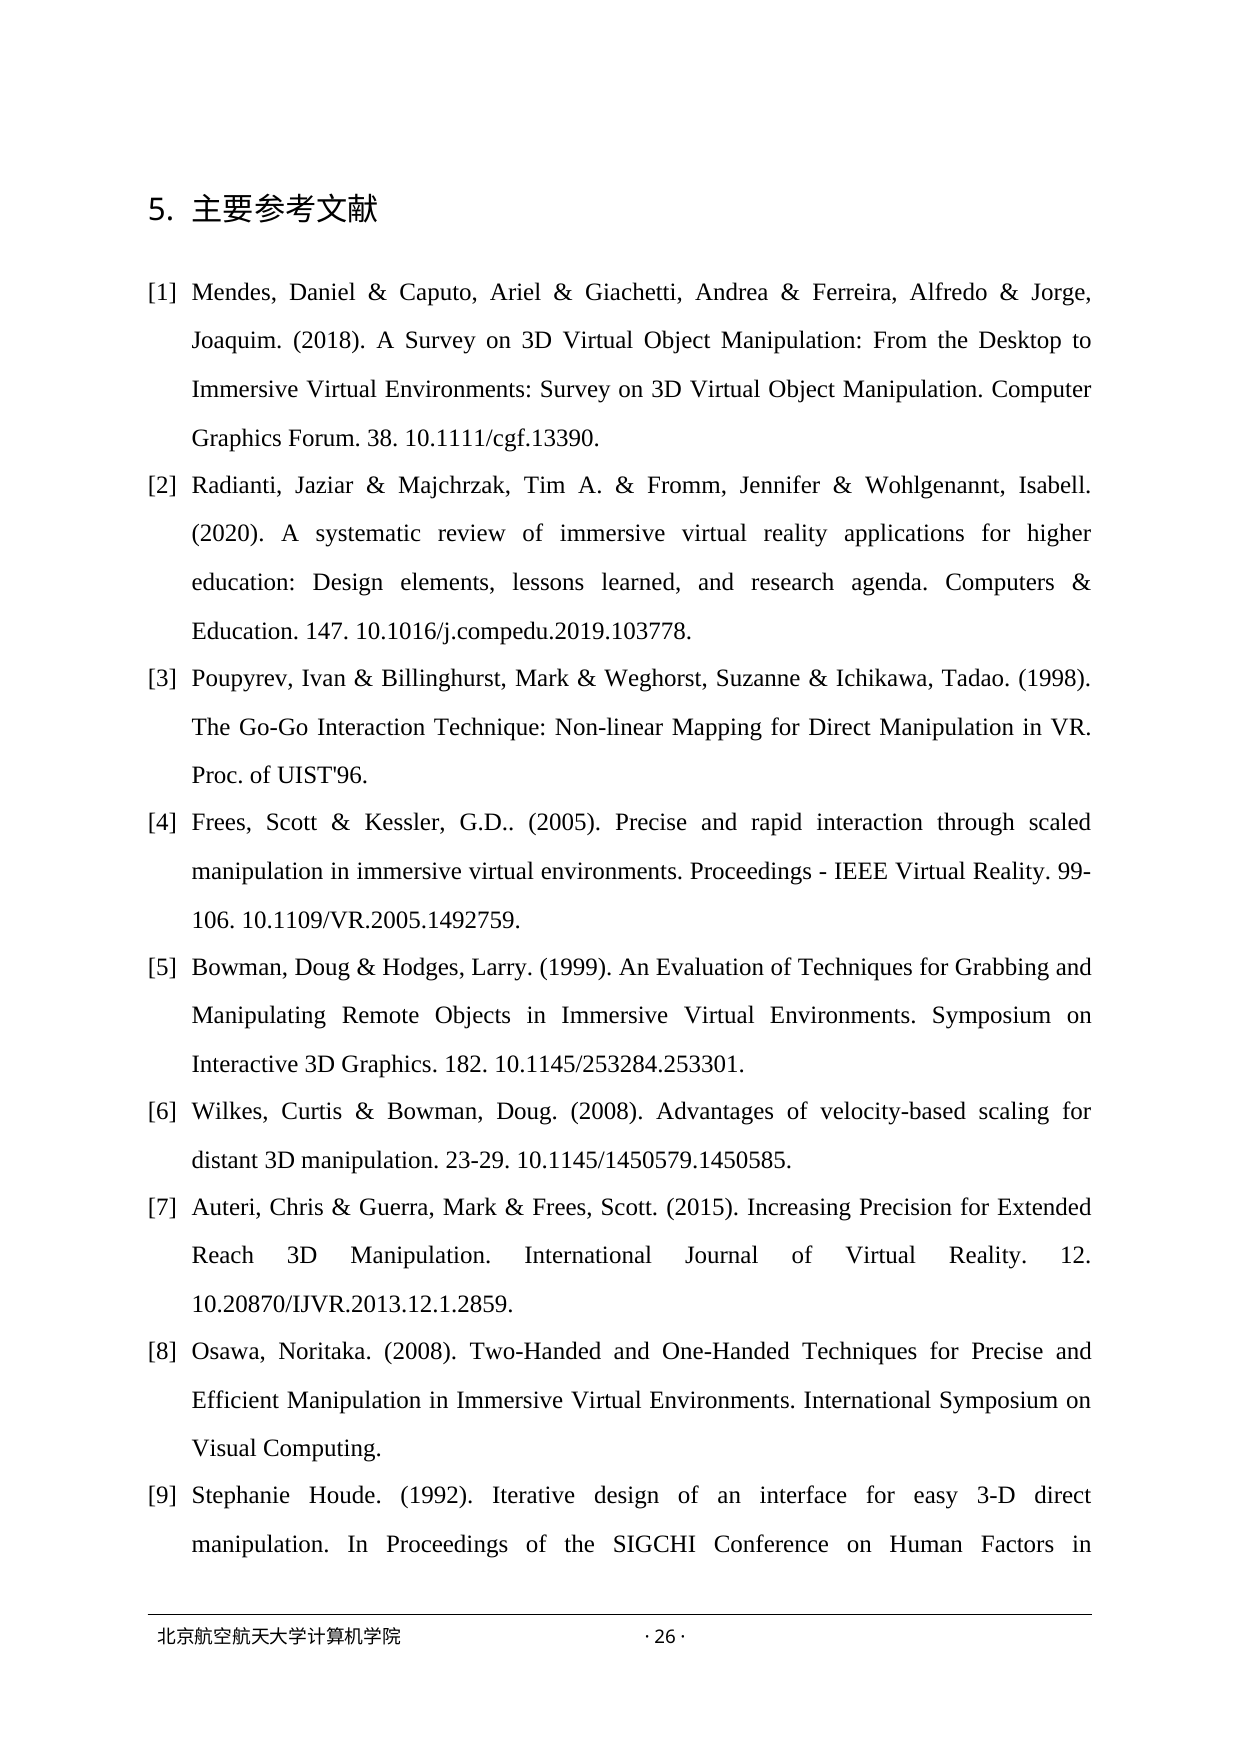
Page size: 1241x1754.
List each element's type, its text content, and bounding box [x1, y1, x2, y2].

list Radianti, Jaziar & Majchrzak, Tim A. & Fromm, Jennifer & Wohlgenannt, Isabell. (2020). A systematic review of immersive virtual reality applications for higher education: Design elements, lessons learned, and research agenda. Computers & Education. 147. 10.1016/j.compedu.2019.103778. [148, 468, 1092, 647]
list Poupyrev, Ivan & Billinghurst, Mark & Weghorst, Suzanne & Ichikawa, Tadao. (1998). The Go-Go Interaction Technique: Non-linear Mapping for Direct Manipulation in VR. Proc. of UIST'96. [148, 661, 1092, 791]
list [148, 1478, 1092, 1560]
list Bowman, Doug & Hodges, Larry. (1999). An Evaluation of Techniques for Grabbing and Manipulating Remote Objects in Immersive Virtual Environments. Symposium on Interactive 3D Graphics. 182. 10.1145/253284.253301. [148, 950, 1092, 1080]
list Osawa, Noritaka. (2008). Two-Handed and One-Handed Techniques for Precise and Efficient Manipulation in Immersive Virtual Environments. International Symposium on Visual Computing. [148, 1334, 1092, 1464]
subtitle 主要参考文献 [148, 174, 1092, 239]
list Frees, Scott & Kessler, G.D.. (2005). Precise and rapid interaction through scaled manipulation in immersive virtual environments. Proceedings - IEEE Virtual Reality. 99-106. 10.1109/VR.2005.1492759. [148, 805, 1092, 935]
list Wilkes, Curtis & Bowman, Doug. (2008). Advantages of velocity-based scaling for distant 3D manipulation. 23-29. 10.1145/1450579.1450585. [148, 1094, 1092, 1175]
list Mendes, Daniel & Caputo, Ariel & Giachetti, Andrea & Ferreira, Alfredo & Jorge, Joaquim. (2018). A Survey on 3D Virtual Object Manipulation: From the Desktop to Immersive Virtual Environments: Survey on 3D Virtual Object Manipulation. Computer Graphics Forum. 38. 10.1111/cgf.13390. [148, 275, 1092, 453]
list Auteri, Chris & Guerra, Mark & Frees, Scott. (2015). Increasing Precision for Extended Reach 3D Manipulation. International Journal of Virtual Reality. 12. 10.20870/IJVR.2013.12.1.2859. [148, 1190, 1092, 1320]
